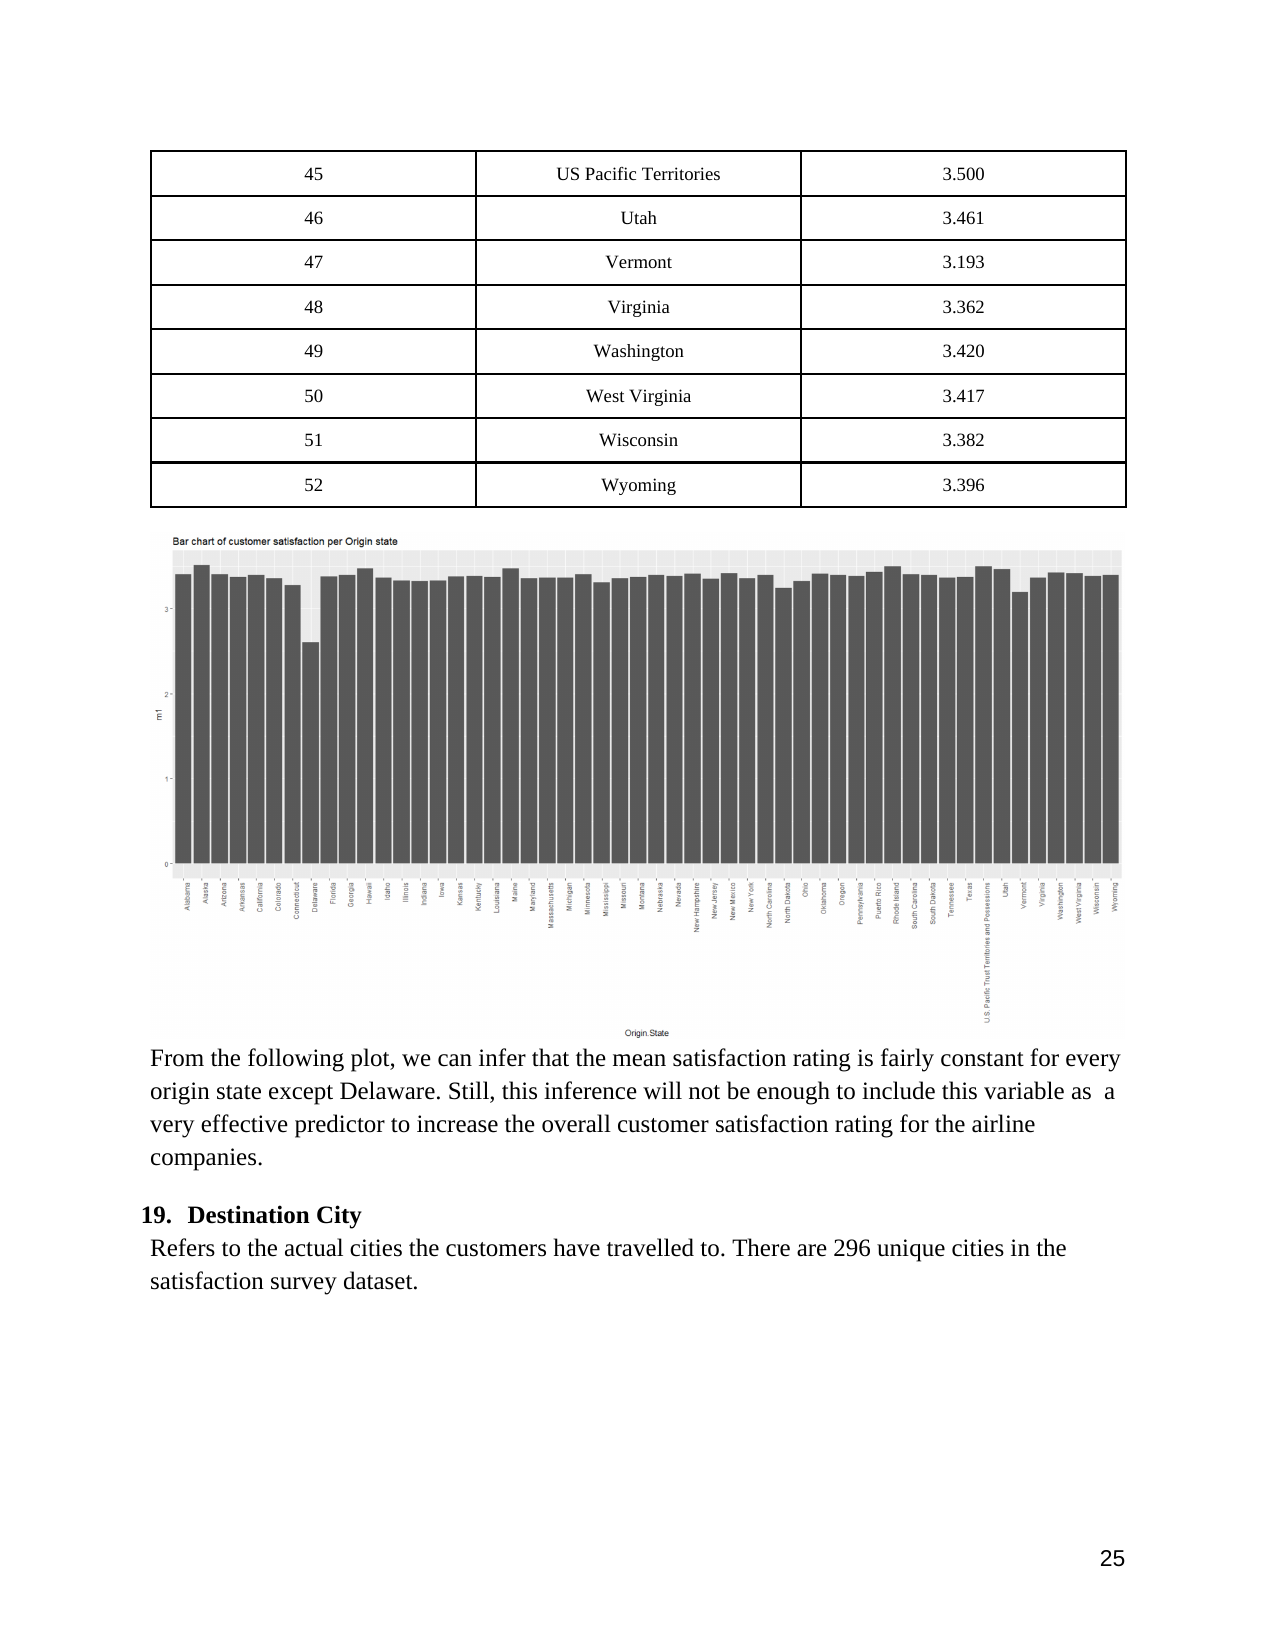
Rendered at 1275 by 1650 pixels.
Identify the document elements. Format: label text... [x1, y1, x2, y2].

table_cell Wyoming [477, 464, 800, 506]
table_cell 3.461 [802, 197, 1125, 239]
table_cell 46 [152, 197, 475, 239]
table_cell Utah [477, 197, 800, 239]
table_cell 48 [152, 286, 475, 328]
table_cell 51 [152, 419, 475, 461]
table_cell 3.417 [802, 375, 1125, 417]
table_cell 3.420 [802, 330, 1125, 372]
table_cell 49 [152, 330, 475, 372]
table_cell 3.500 [802, 152, 1125, 194]
table_cell 47 [152, 241, 475, 283]
table_cell 50 [152, 375, 475, 417]
table_cell Washington [477, 330, 800, 372]
table_cell US Pacific Territories [477, 152, 800, 194]
table_cell 3.362 [802, 286, 1125, 328]
table_cell 3.396 [802, 464, 1125, 506]
text From the following plot, we can infer that the mean satisfaction rating is fairly constant for every origin state except Delaware. Still, this inference will not be enough to include this variable as a very effective predictor to increase the overall customer satisfaction rating for the airline companies. [150, 1043, 1125, 1171]
list Destination City [141, 1200, 1125, 1228]
table_cell Virginia [477, 286, 800, 328]
table_cell West Virginia [477, 375, 800, 417]
text Refers to the actual cities the customers have travelled to. There are 296 unique cities in the satisfaction survey dataset. [150, 1233, 1125, 1294]
table_cell 45 [152, 152, 475, 194]
picture [150, 532, 1125, 1039]
table_cell 52 [152, 464, 475, 506]
table_cell Wisconsin [477, 419, 800, 461]
table_cell 3.382 [802, 419, 1125, 461]
table_cell 3.193 [802, 241, 1125, 283]
table_cell Vermont [477, 241, 800, 283]
